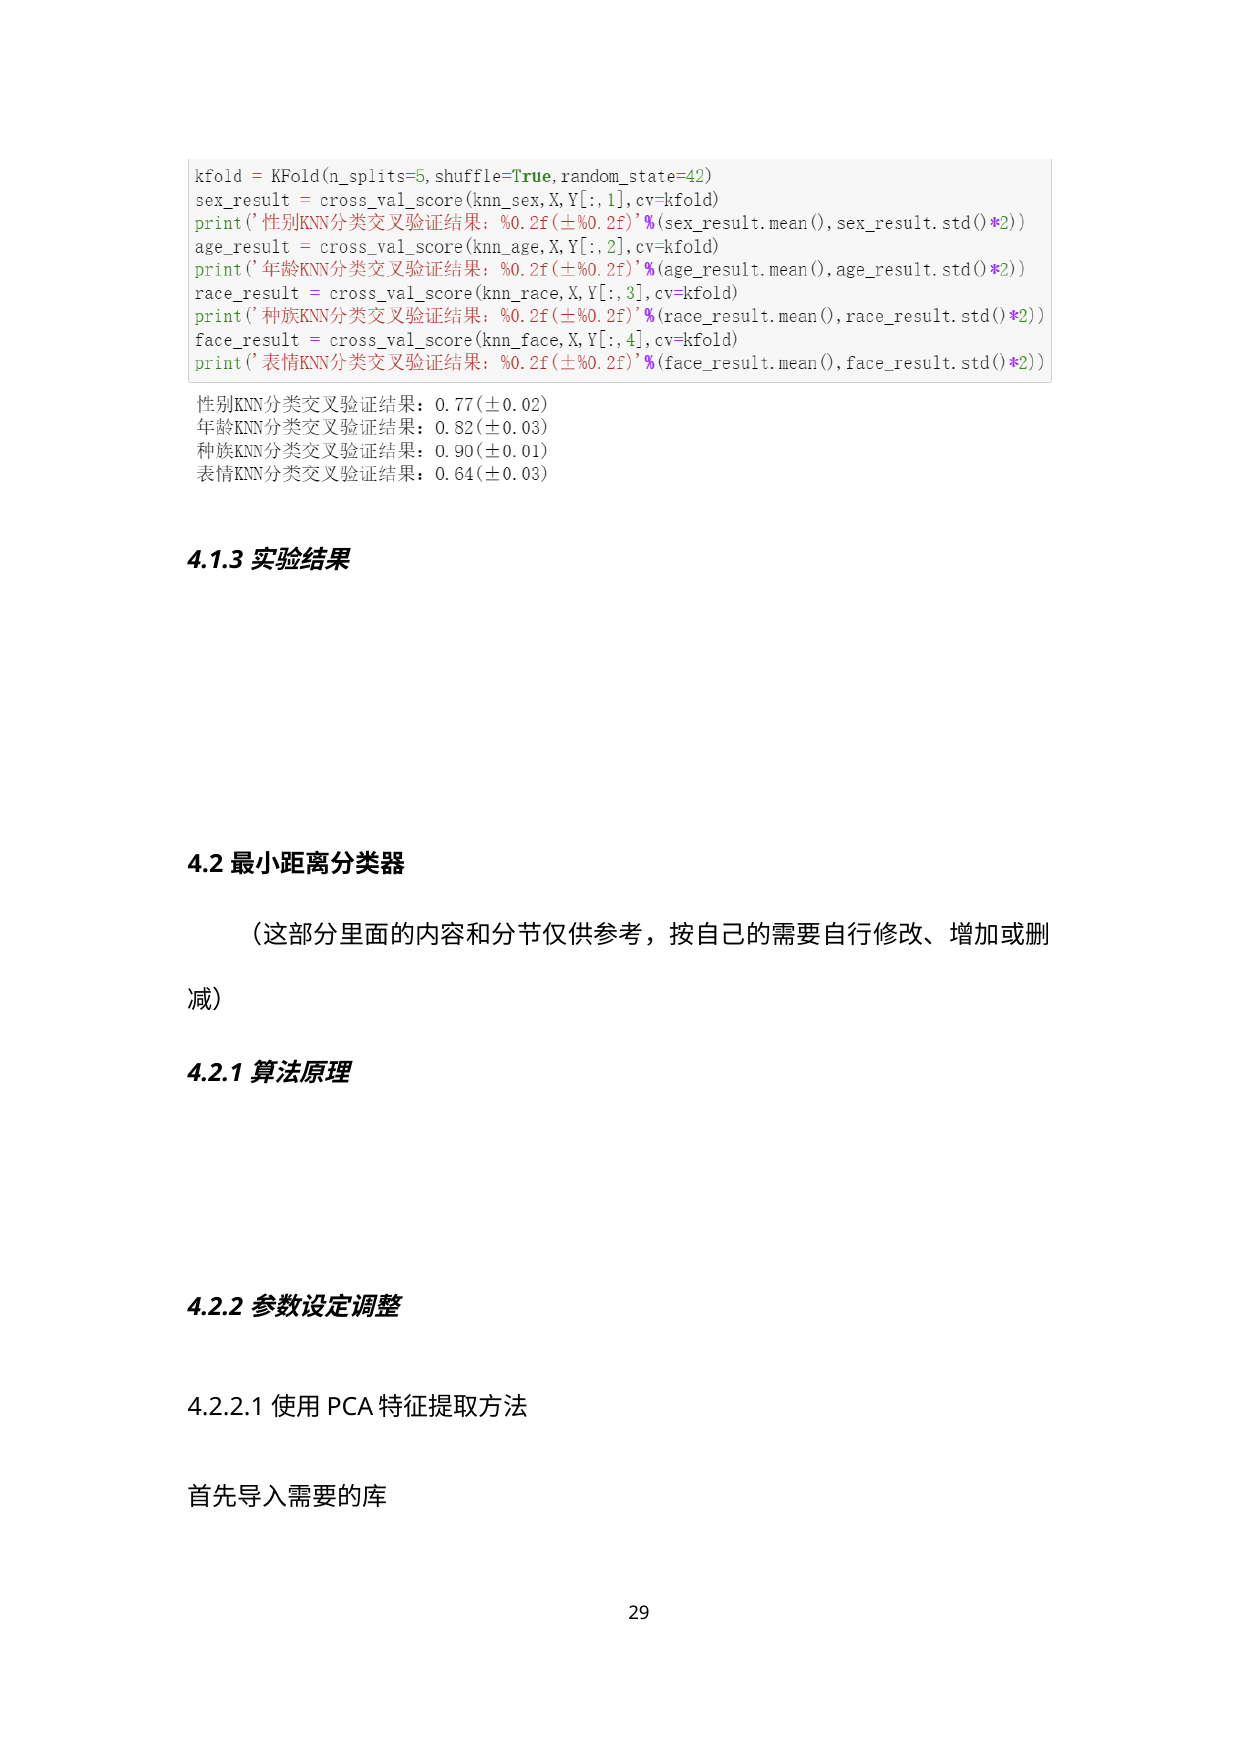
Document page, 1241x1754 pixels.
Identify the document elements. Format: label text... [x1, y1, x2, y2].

text （这部分里面的内容和分节仅供参考，按自己的需要自行修改、增加或删减） [187, 900, 1053, 1030]
subtitle 4.2.2.1 使用PCA特征提取方法 [187, 1372, 1053, 1437]
picture [187, 159, 1053, 498]
subtitle 4.2.1 算法原理 [187, 1038, 1053, 1103]
subtitle 4.2.2 参数设定调整 [187, 1272, 1053, 1337]
subtitle 4.1.3 实验结果 [187, 526, 1053, 591]
text 首先导入需要的库 [187, 1462, 1053, 1527]
subtitle 4.2 最小距离分类器 [187, 829, 1053, 894]
